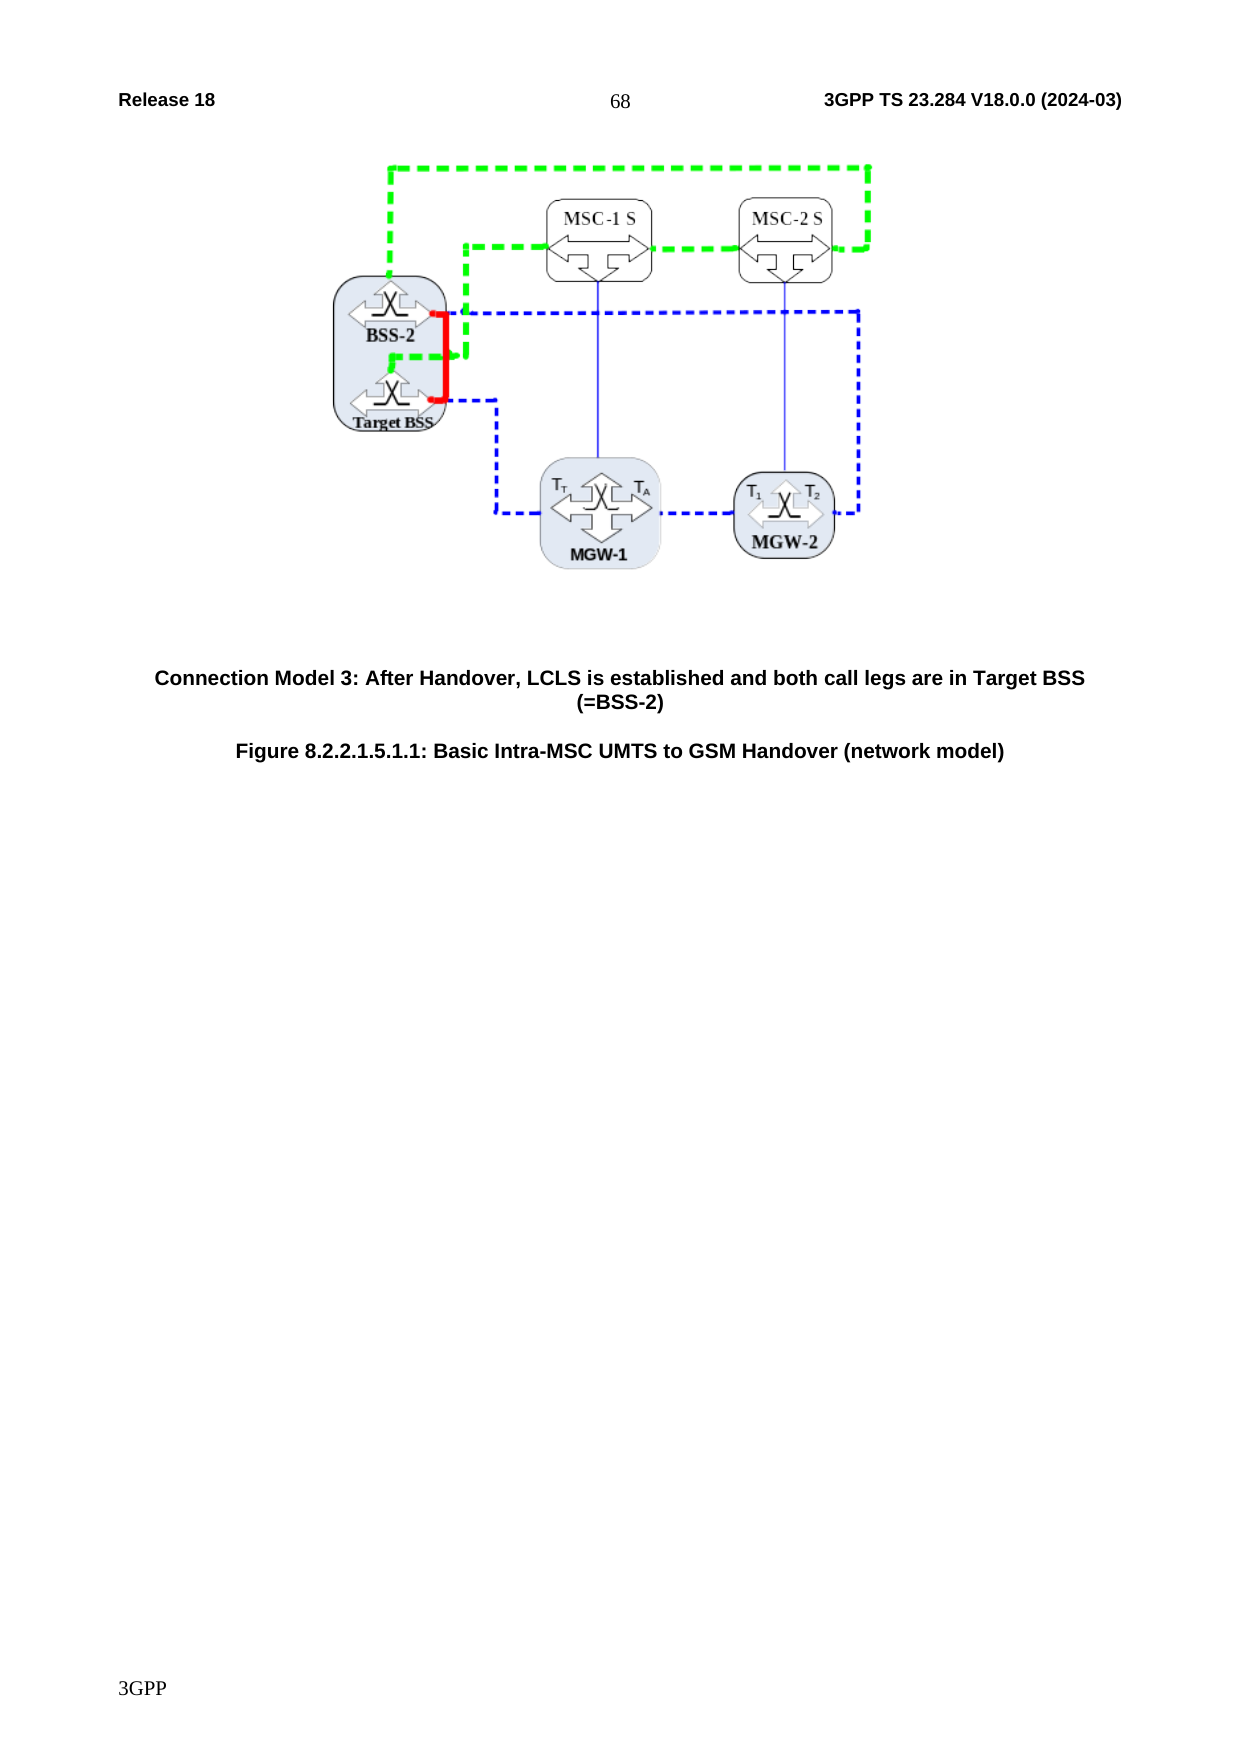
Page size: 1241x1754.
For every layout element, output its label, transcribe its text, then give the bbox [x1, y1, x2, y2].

text Connection Model 3: After Handover, LCLS is established and both call legs are in Target BSS (=BSS-2) [118, 666, 1122, 714]
text Figure 8.2.2.1.5.1.1: Basic Intra-MSC UMTS to GSM Handover (network model) [118, 739, 1122, 763]
